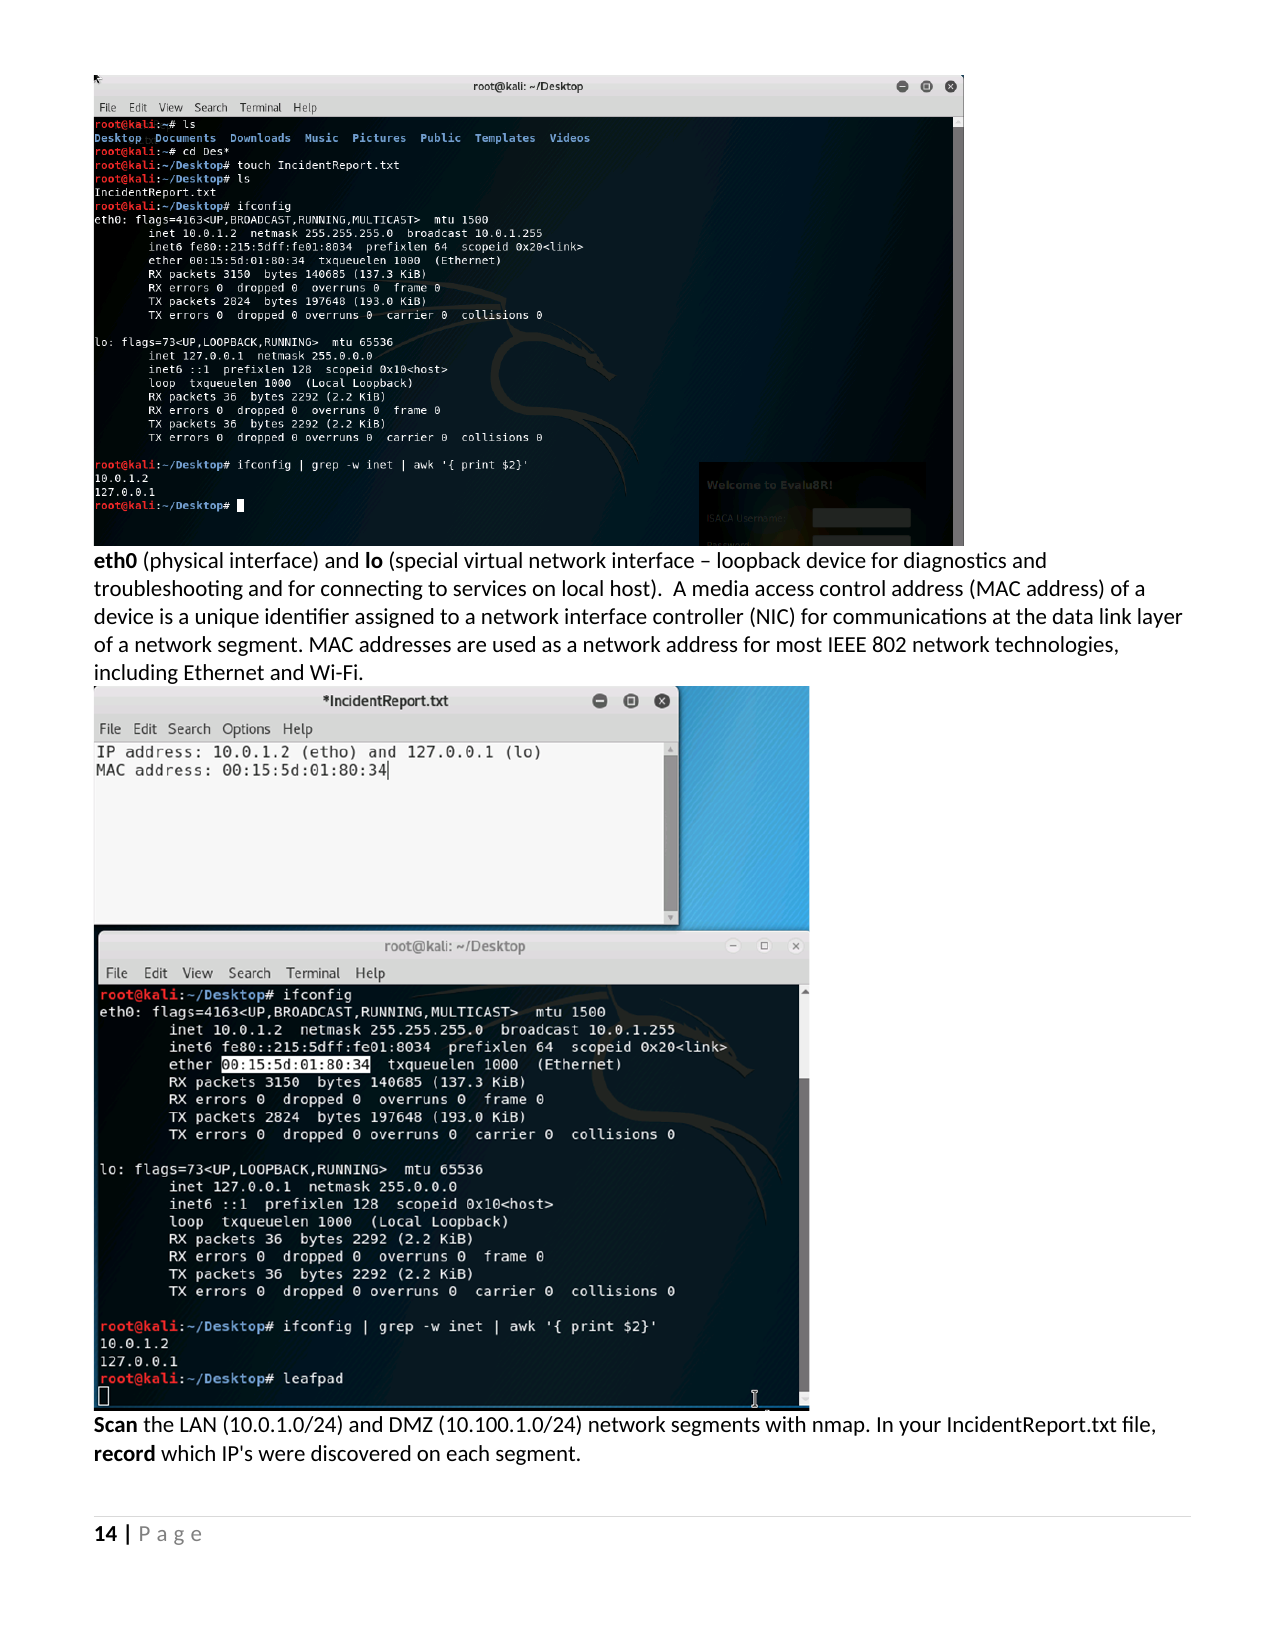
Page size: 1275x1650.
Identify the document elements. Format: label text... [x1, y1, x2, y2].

text Scan the LAN (10.0.1.0/24) and DMZ (10.100.1.0/24) network segments with nmap. In your IncidentReport.txt file, record which IP's were discovered on each segment. [94, 1411, 1191, 1467]
picture [93, 686, 810, 1411]
text eth0 (physical interface) and lo (special virtual network interface – loopback device for diagnostics and troubleshooting and for connecting to services on local host). A media access control address (MAC address) of a device is a unique identifier assigned to a network interface controller (NIC) for communications at the data link layer of a network segment. MAC addresses are used as a network address for most IEEE 802 network technologies, including Ethernet and Wi-Fi. [94, 546, 1191, 686]
